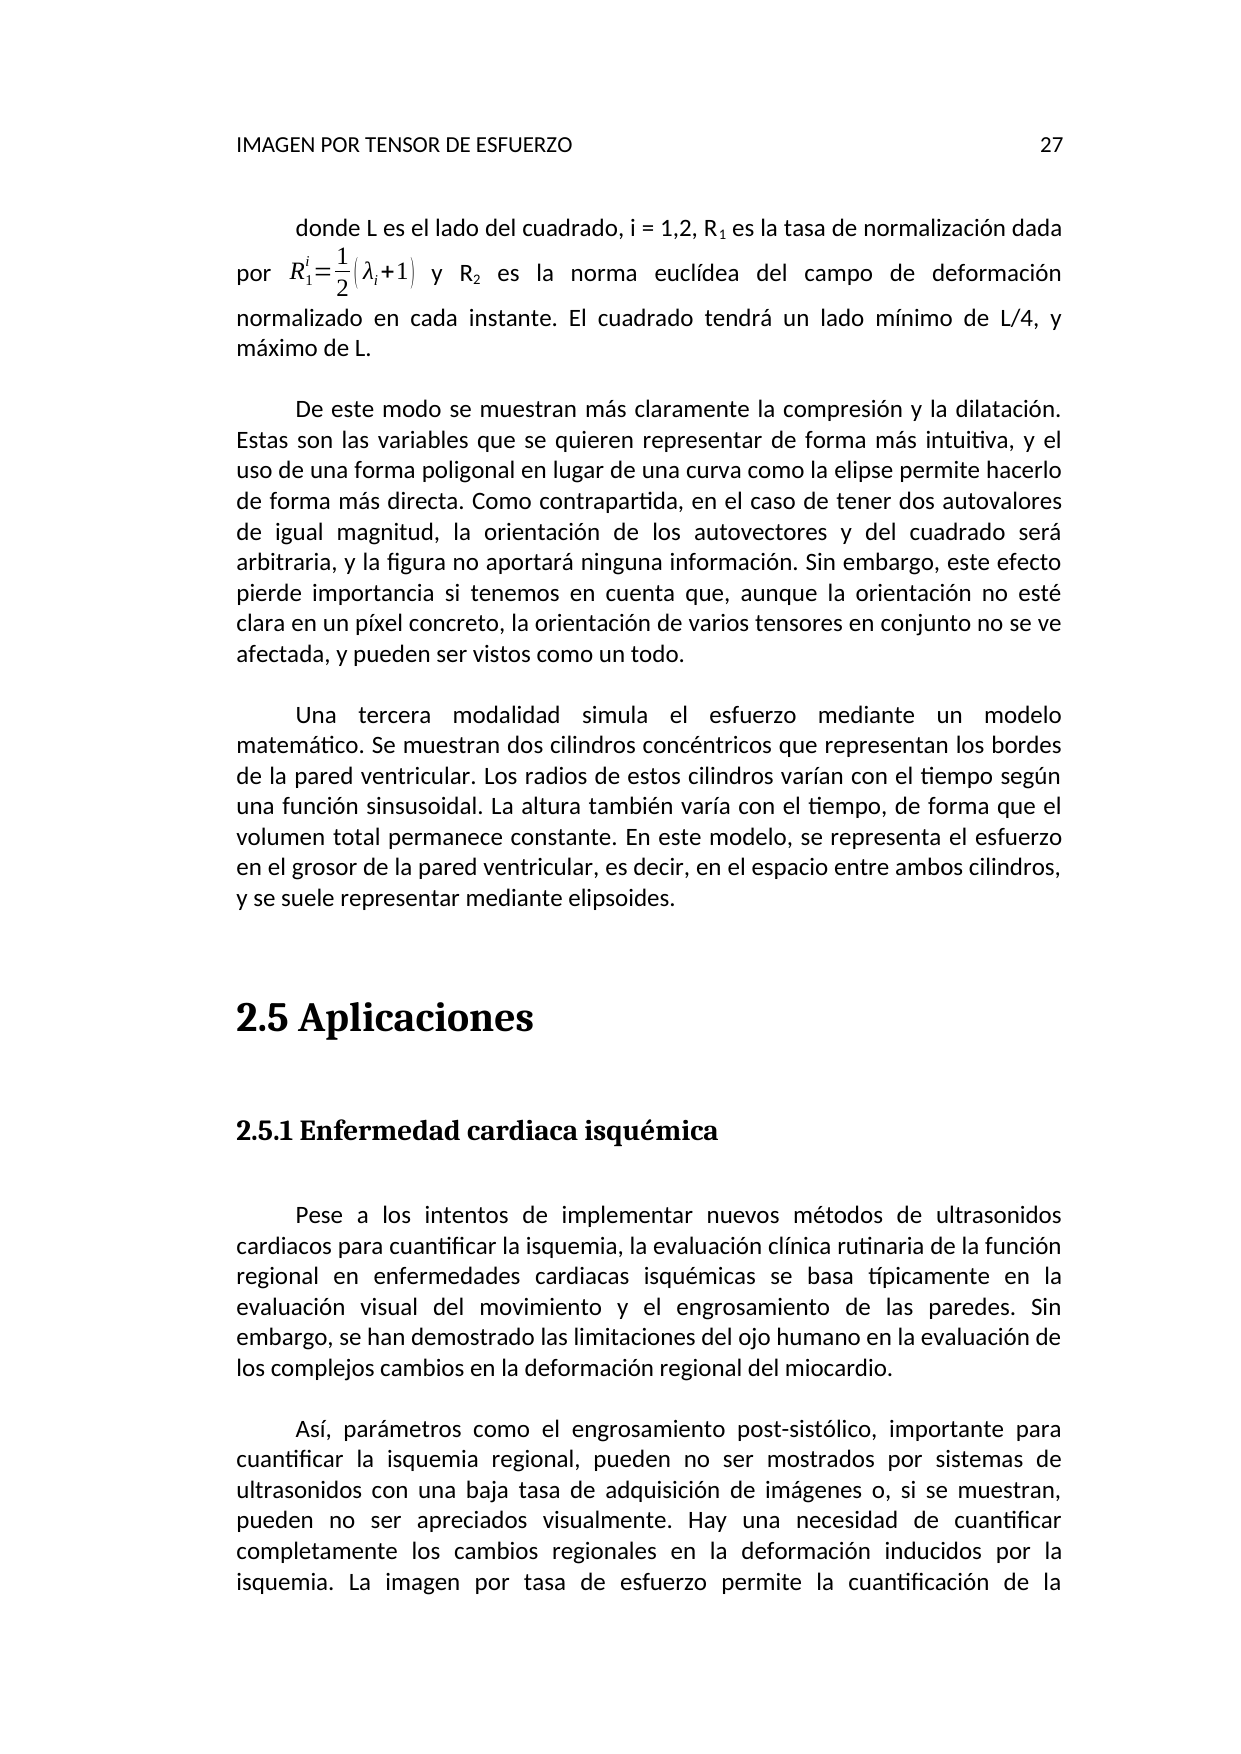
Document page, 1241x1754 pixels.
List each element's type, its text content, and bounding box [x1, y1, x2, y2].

text donde L es el lado del cuadrado, i = 1,2, R1 es la tasa de normalización dada por y R2 es la norma euclídea del campo de deformación normalizado en cada instante. El cuadrado tendrá un lado mínimo de L/4, y máximo de L. [236, 213, 1063, 363]
text Pese a los intentos de implementar nuevos métodos de ultrasonidos cardiacos para cuantificar la isquemia, la evaluación clínica rutinaria de la función regional en enfermedades cardiacas isquémicas se basa típicamente en la evaluación visual del movimiento y el engrosamiento de las paredes. Sin embargo, se han demostrado las limitaciones del ojo humano en la evaluación de los complejos cambios en la deformación regional del miocardio. [236, 1199, 1063, 1382]
text Una tercera modalidad simula el esfuerzo mediante un modelo matemático. Se muestran dos cilindros concéntricos que representan los bordes de la pared ventricular. Los radios de estos cilindros varían con el tiempo según una función sinsusoidal. La altura también varía con el tiempo, de forma que el volumen total permanece constante. En este modelo, se representa el esfuerzo en el grosor de la pared ventricular, es decir, en el espacio entre ambos cilindros, y se suele representar mediante elipsoides. [236, 699, 1063, 912]
text De este modo se muestran más claramente la compresión y la dilatación. Estas son las variables que se quieren representar de forma más intuitiva, y el uso de una forma poligonal en lugar de una curva como la elipse permite hacerlo de forma más directa. Como contrapartida, en el caso de tener dos autovalores de igual magnitud, la orientación de los autovectores y del cuadrado será arbitraria, y la figura no aportará ninguna información. Sin embargo, este efecto pierde importancia si tenemos en cuenta que, aunque la orientación no esté clara en un píxel concreto, la orientación de varios tensores en conjunto no se ve afectada, y pueden ser vistos como un todo. [236, 394, 1063, 668]
subtitle Enfermedad cardiaca isquémica [236, 1114, 1063, 1148]
subtitle Aplicaciones [236, 994, 1063, 1042]
